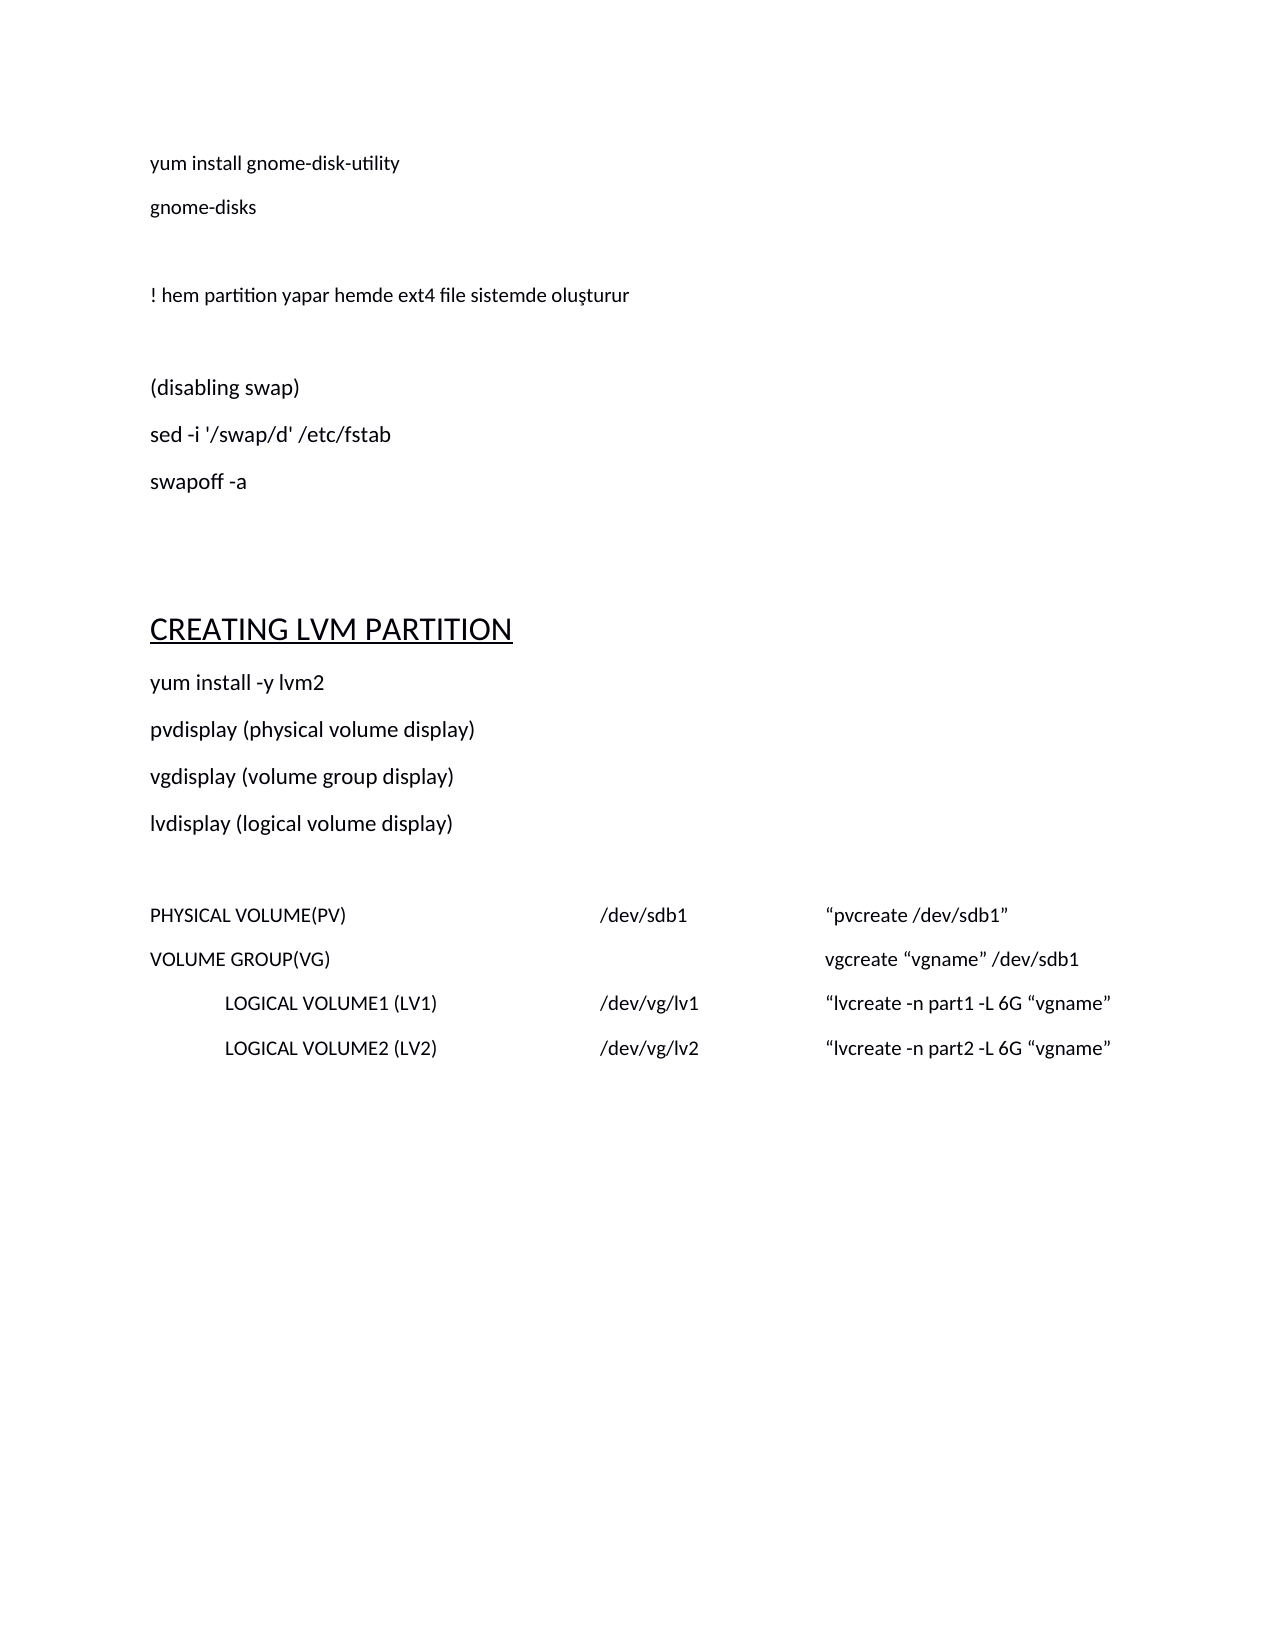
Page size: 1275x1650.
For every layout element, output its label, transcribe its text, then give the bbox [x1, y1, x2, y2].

text pvdisplay (physical volume display) [150, 715, 1125, 743]
text VOLUME GROUP(VG) vgcreate “vgname” /dev/sdb1 [150, 947, 1125, 972]
text CREATING LVM PARTITION [150, 607, 1125, 648]
text sed -i '/swap/d' /etc/fstab [150, 420, 1125, 448]
text yum install -y lvm2 [150, 668, 1125, 696]
text vgdisplay (volume group display) [150, 762, 1125, 790]
text LOGICAL VOLUME1 (LV1) /dev/vg/lv1 “lvcreate -n part1 -L 6G “vgname” [150, 991, 1125, 1016]
text yum install gnome-disk-utility [150, 150, 1125, 175]
text gnome-disks [150, 194, 1125, 219]
text PHYSICAL VOLUME(PV) /dev/sdb1 “pvcreate /dev/sdb1” [150, 902, 1125, 928]
text (disabling swap) [150, 373, 1125, 401]
text swapoff -a [150, 467, 1125, 495]
text ! hem partition yapar hemde ext4 file sistemde oluşturur [150, 282, 1125, 308]
text LOGICAL VOLUME2 (LV2) /dev/vg/lv2 “lvcreate -n part2 -L 6G “vgname” [150, 1035, 1125, 1060]
text lvdisplay (logical volume display) [150, 809, 1125, 837]
